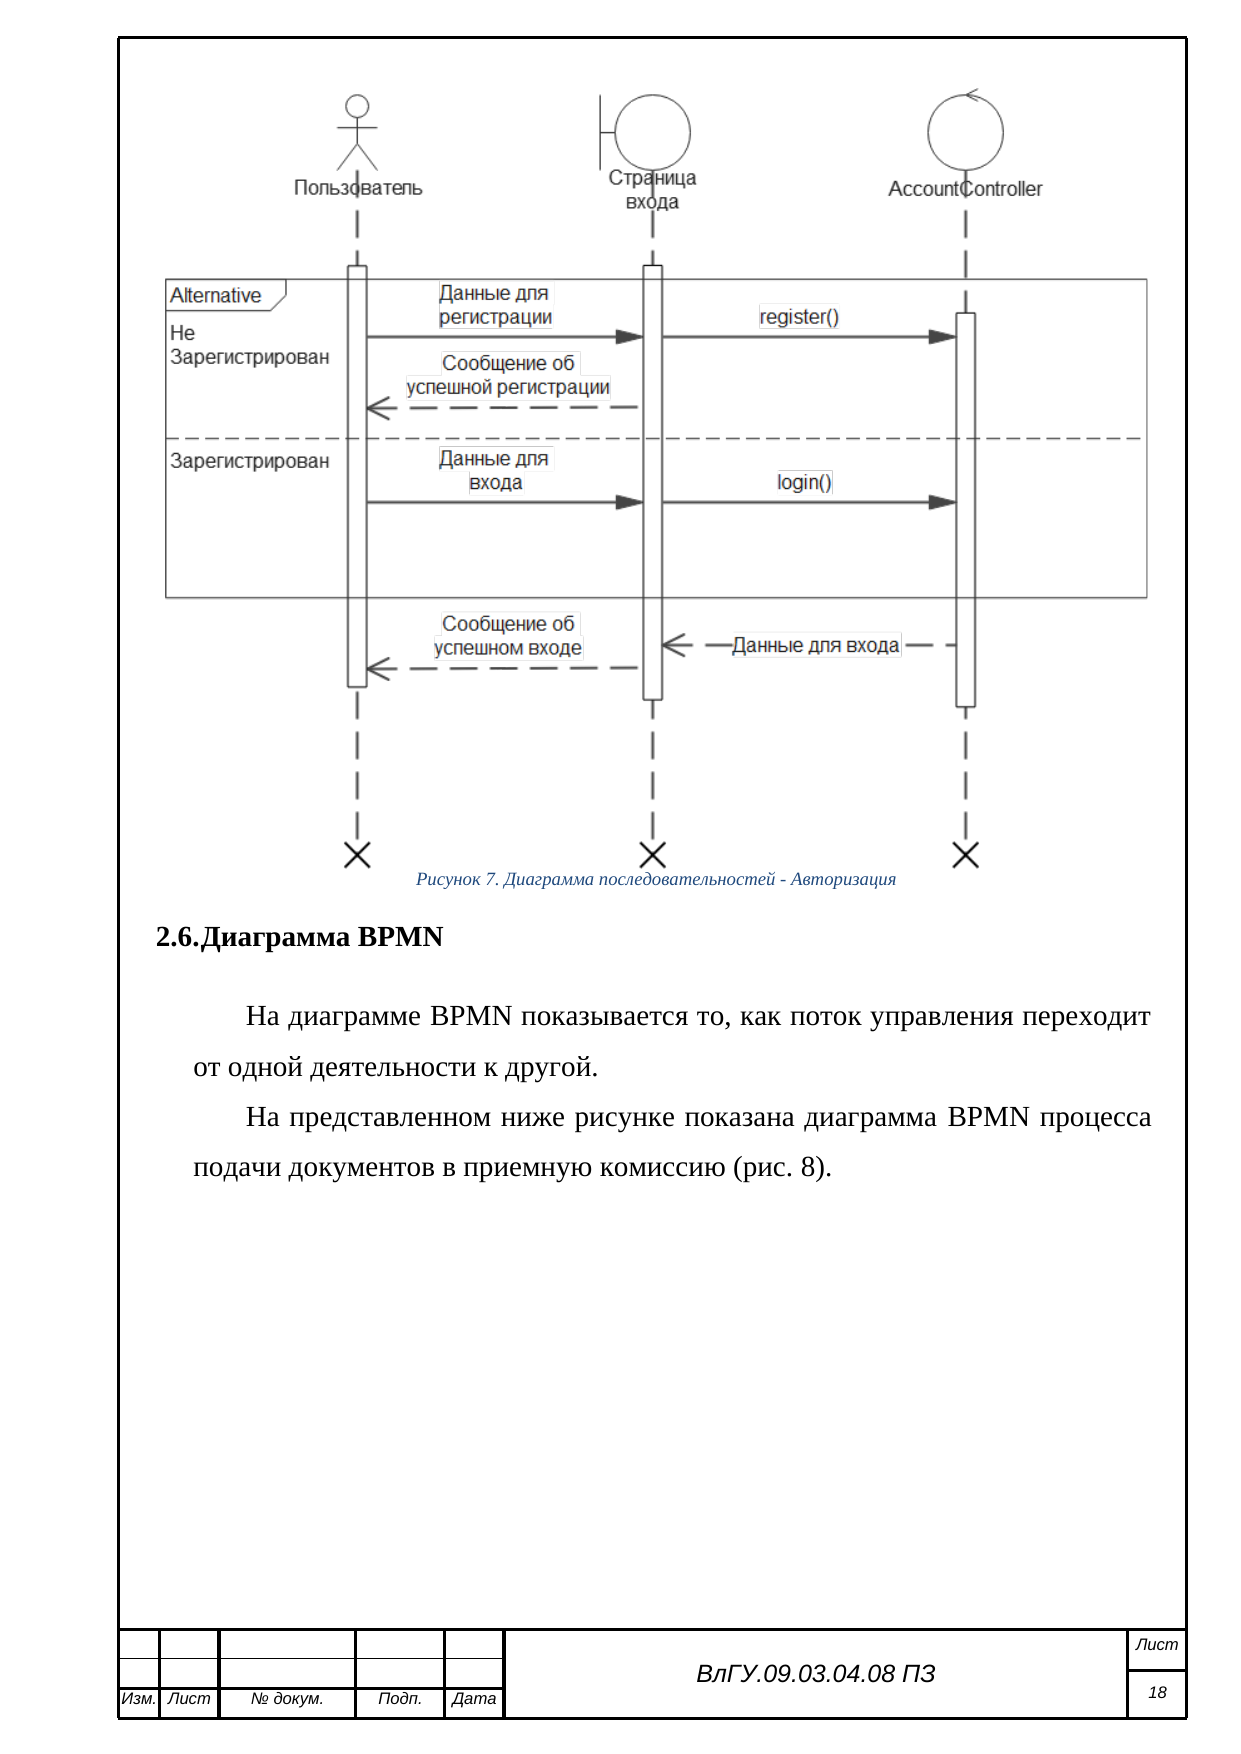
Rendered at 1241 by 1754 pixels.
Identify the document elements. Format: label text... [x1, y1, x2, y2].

text Диаграмма BPMN [156, 919, 1152, 952]
text Рисунок 7. Диаграмма последовательностей - Авторизация [118, 868, 1194, 890]
list На диаграмме BPMN показывается то, как поток управления переходит от одной деятельности к другой. [193, 998, 1152, 1082]
picture [164, 87, 1148, 869]
list На представленном ниже рисунке показана диаграмма BPMN процесса подачи документов в приемную комиссию (рис. 8). [193, 1099, 1152, 1183]
